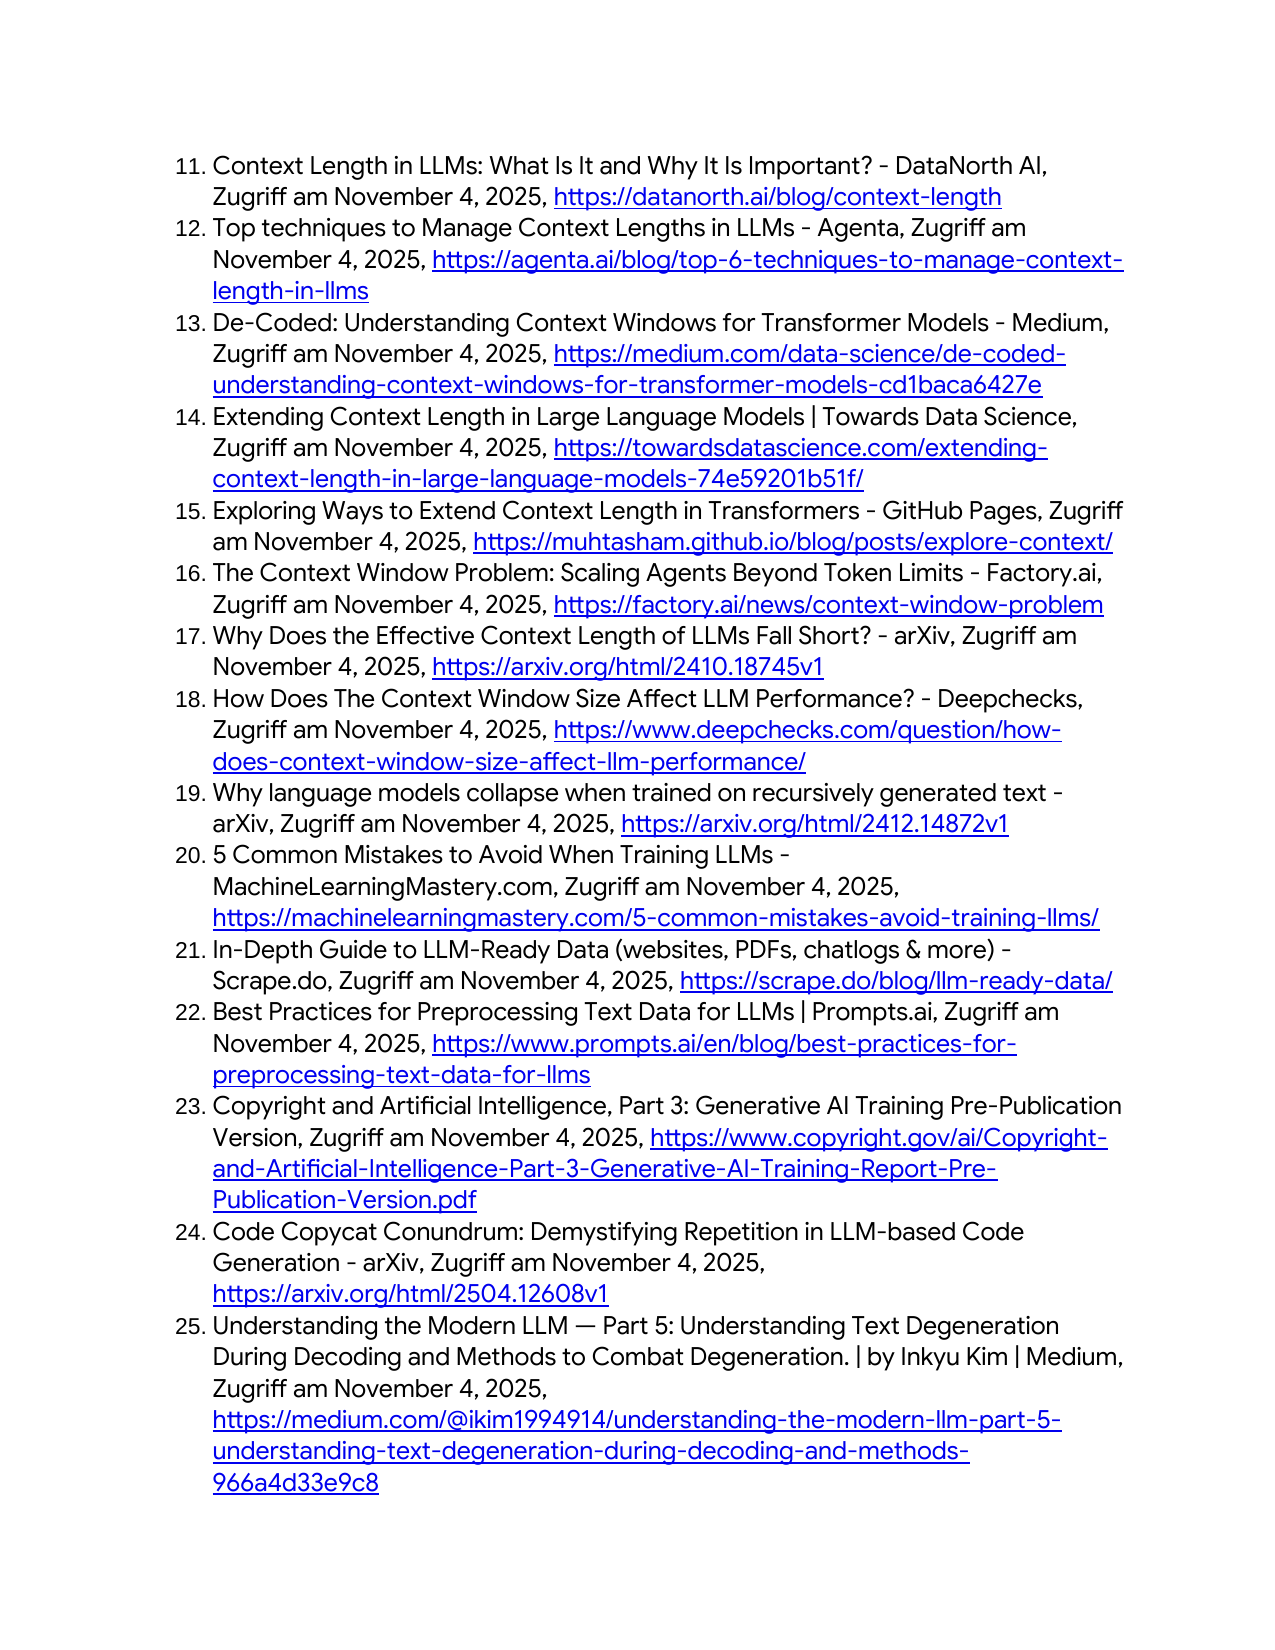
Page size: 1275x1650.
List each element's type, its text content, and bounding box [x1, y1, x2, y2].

list De-Coded: Understanding Context Windows for Transformer Models - Medium, Zugriff am November 4, 2025, https://medium.com/data-science/de-coded-understanding-context-windows-for-transformer-models-cd1baca6427e [175, 307, 1125, 401]
list Understanding the Modern LLM — Part 5: Understanding Text Degeneration During Decoding and Methods to Combat Degeneration. | by Inkyu Kim | Medium, Zugriff am November 4, 2025, https://medium.com/@ikim1994914/understanding-the-modern-llm-part-5-understanding-text-degeneration-during-decoding-and-methods-966a4d33e9c8 [175, 1310, 1125, 1498]
list Why language models collapse when trained on recursively generated text - arXiv, Zugriff am November 4, 2025, https://arxiv.org/html/2412.14872v1 [175, 777, 1125, 840]
list In-Depth Guide to LLM-Ready Data (websites, PDFs, chatlogs & more) - Scrape.do, Zugriff am November 4, 2025, https://scrape.do/blog/llm-ready-data/ [175, 934, 1125, 997]
list Top techniques to Manage Context Lengths in LLMs - Agenta, Zugriff am November 4, 2025, https://agenta.ai/blog/top-6-techniques-to-manage-context-length-in-llms [175, 213, 1125, 307]
list Why Does the Effective Context Length of LLMs Fall Short? - arXiv, Zugriff am November 4, 2025, https://arxiv.org/html/2410.18745v1 [175, 620, 1125, 683]
list Best Practices for Preprocessing Text Data for LLMs | Prompts.ai, Zugriff am November 4, 2025, https://www.prompts.ai/en/blog/best-practices-for-preprocessing-text-data-for-llms [175, 997, 1125, 1091]
list Extending Context Length in Large Language Models | Towards Data Science, Zugriff am November 4, 2025, https://towardsdatascience.com/extending-context-length-in-large-language-models-74e59201b51f/ [175, 401, 1125, 495]
list Copyright and Artificial Intelligence, Part 3: Generative AI Training Pre-Publication Version, Zugriff am November 4, 2025, https://www.copyright.gov/ai/Copyright-and-Artificial-Intelligence-Part-3-Generative-AI-Training-Report-Pre-Publication-Version.pdf [175, 1091, 1125, 1216]
list How Does The Context Window Size Affect LLM Performance? - Deepchecks, Zugriff am November 4, 2025, https://www.deepchecks.com/question/how-does-context-window-size-affect-llm-performance/ [175, 683, 1125, 777]
list Context Length in LLMs: What Is It and Why It Is Important? - DataNorth AI, Zugriff am November 4, 2025, https://datanorth.ai/blog/context-length [175, 150, 1125, 213]
list 5 Common Mistakes to Avoid When Training LLMs - MachineLearningMastery.com, Zugriff am November 4, 2025, https://machinelearningmastery.com/5-common-mistakes-avoid-training-llms/ [175, 840, 1125, 934]
list Exploring Ways to Extend Context Length in Transformers - GitHub Pages, Zugriff am November 4, 2025, https://muhtasham.github.io/blog/posts/explore-context/ [175, 495, 1125, 558]
list Code Copycat Conundrum: Demystifying Repetition in LLM-based Code Generation - arXiv, Zugriff am November 4, 2025, https://arxiv.org/html/2504.12608v1 [175, 1216, 1125, 1310]
list The Context Window Problem: Scaling Agents Beyond Token Limits - Factory.ai, Zugriff am November 4, 2025, https://factory.ai/news/context-window-problem [175, 558, 1125, 620]
